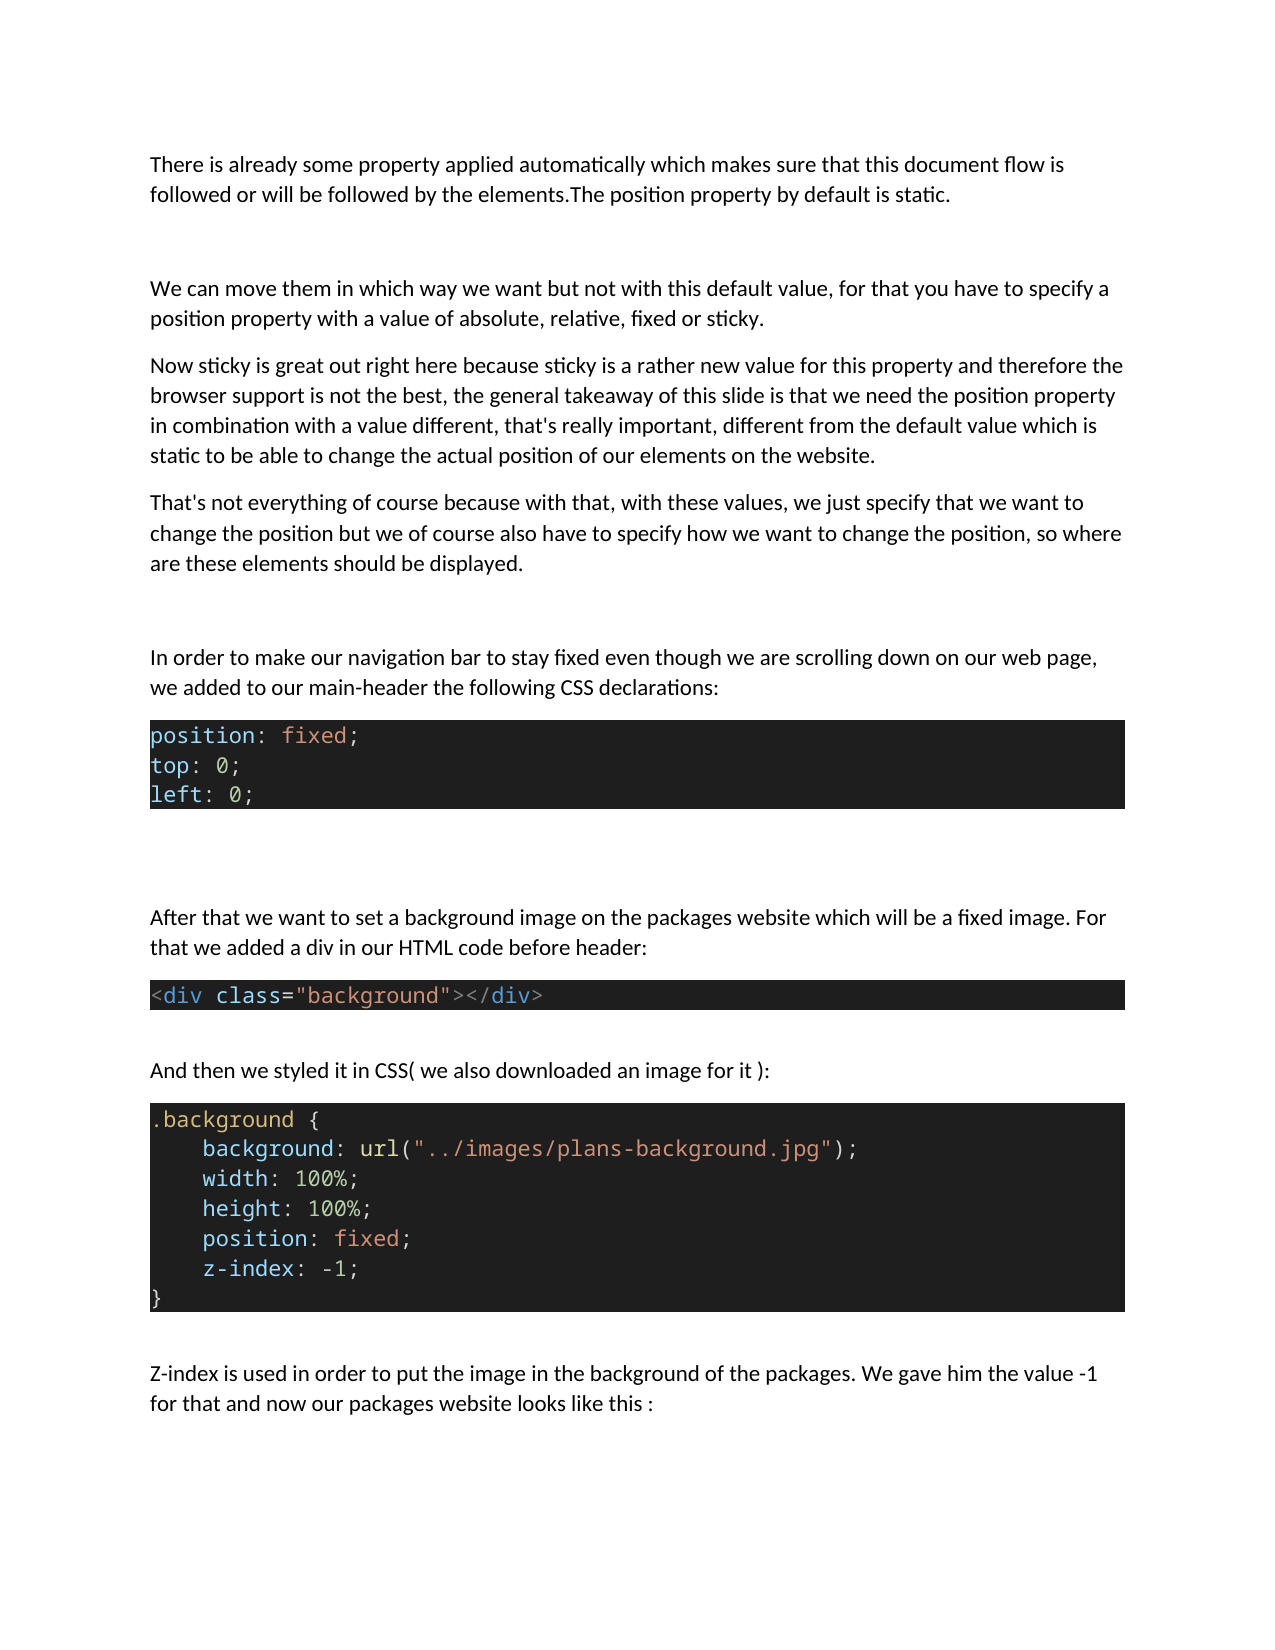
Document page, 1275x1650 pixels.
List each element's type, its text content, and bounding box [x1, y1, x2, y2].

text Now sticky is great out right here because sticky is a rather new value for this property and therefore the browser support is not the best, the general takeaway of this slide is that we need the position property in combination with a value different, that's really important, different from the default value which is static to be able to change the actual position of our elements on the website. [150, 351, 1125, 470]
text top: 0; [150, 749, 1125, 779]
text In order to make our navigation bar to stay fixed even though we are scrolling down on our web page, we added to our main-header the following CSS declarations: [150, 643, 1125, 701]
text position: fixed; [150, 1223, 1125, 1252]
text There is already some property applied automatically which makes sure that this document flow is followed or will be followed by the elements.The position property by default is static. [150, 150, 1125, 208]
text height: 100%; [150, 1193, 1125, 1223]
text <div class="background"></div> [150, 980, 1125, 1010]
text And then we styled it in CSS( we also downloaded an image for it ): [150, 1057, 1125, 1085]
text .background { [150, 1103, 1125, 1133]
text z-index: -1; [150, 1252, 1125, 1282]
text width: 100%; [150, 1163, 1125, 1193]
text } [150, 1282, 1125, 1312]
text background: url("../images/plans-background.jpg"); [150, 1133, 1125, 1163]
text After that we want to set a background image on the packages website which will be a fixed image. For that we added a div in our HTML code before header: [150, 903, 1125, 961]
text We can move them in which way we want but not with this default value, for that you have to specify a position property with a value of absolute, relative, fixed or sticky. [150, 274, 1125, 332]
text That's not everything of course because with that, with these values, we just specify that we want to change the position but we of course also have to specify how we want to change the position, so where are these elements should be displayed. [150, 488, 1125, 577]
text Z-index is used in order to put the image in the background of the packages. We gave him the value -1 for that and now our packages website looks like this : [150, 1359, 1125, 1417]
text left: 0; [150, 779, 1125, 809]
text position: fixed; [150, 720, 1125, 749]
